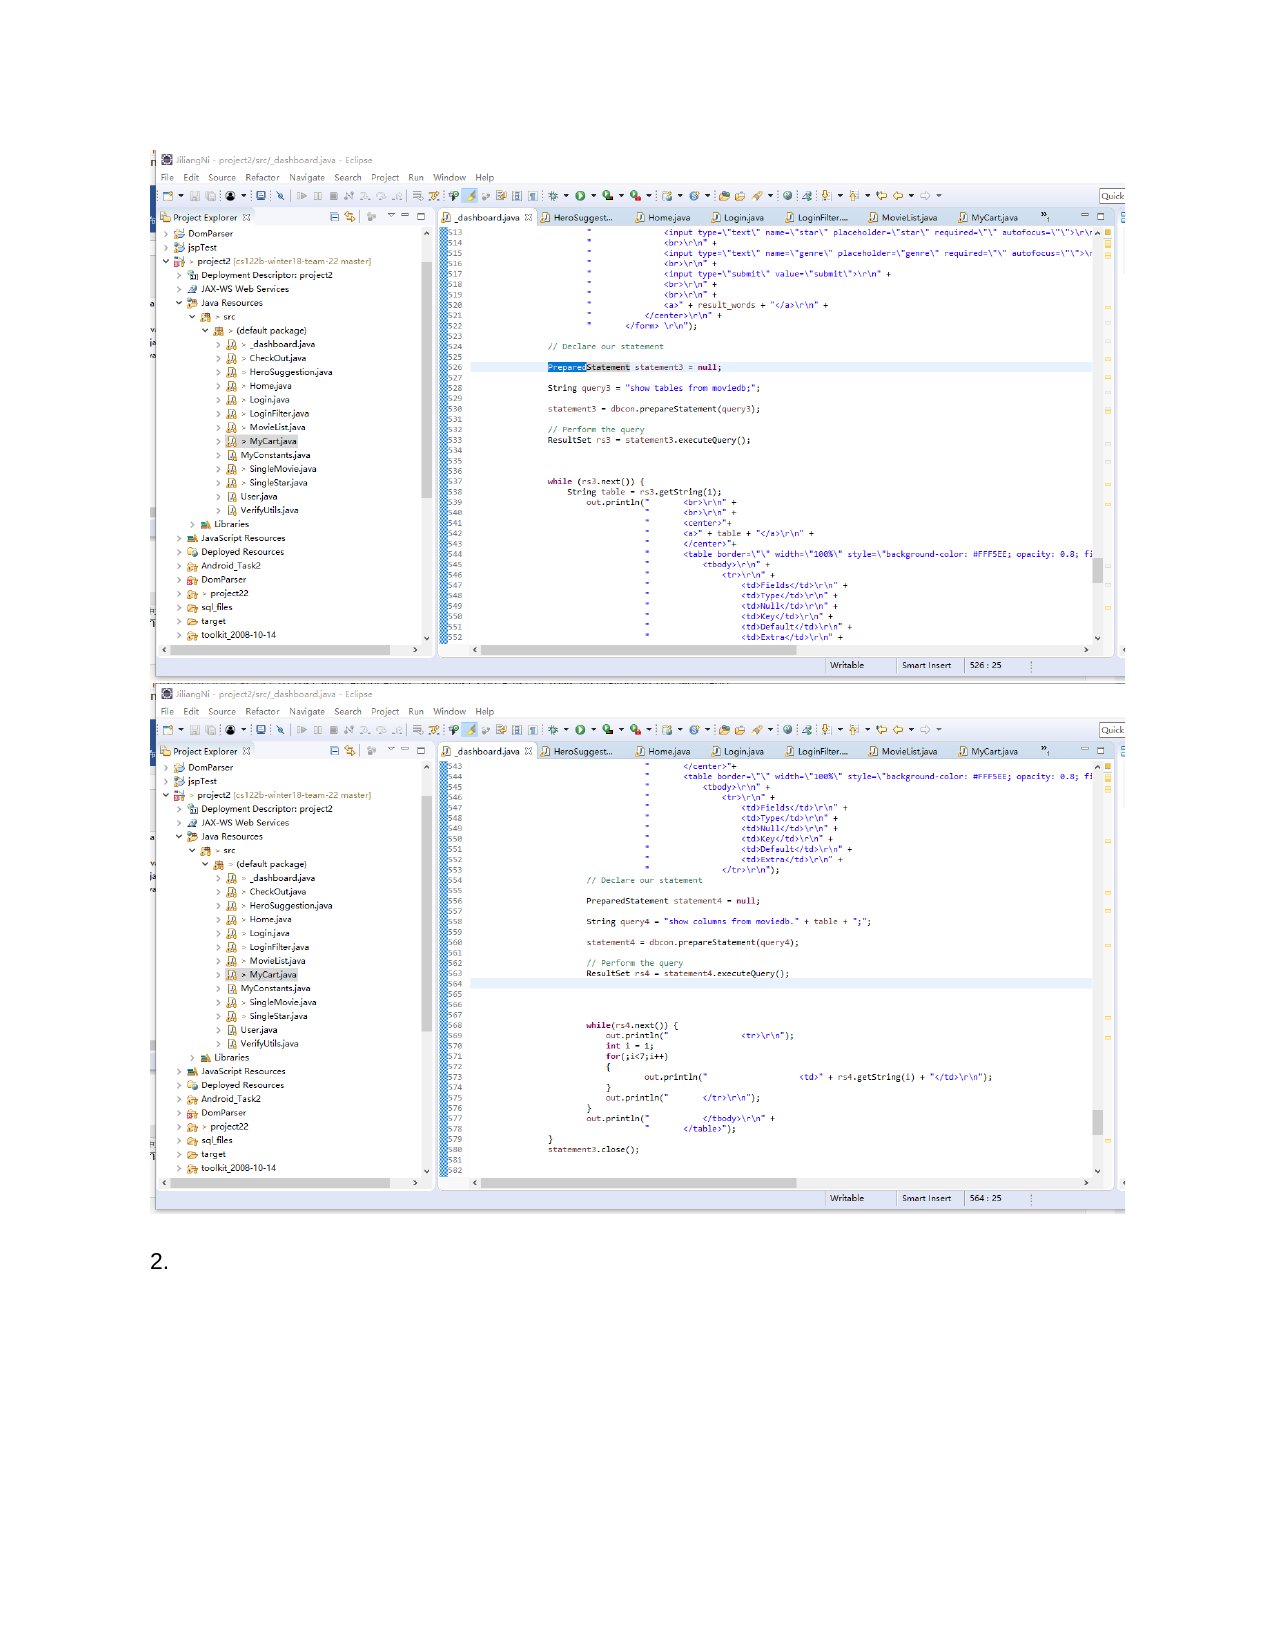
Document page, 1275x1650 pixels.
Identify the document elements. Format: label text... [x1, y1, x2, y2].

picture [150, 150, 1125, 681]
text 2. [150, 1248, 1125, 1274]
picture [150, 683, 1125, 1214]
